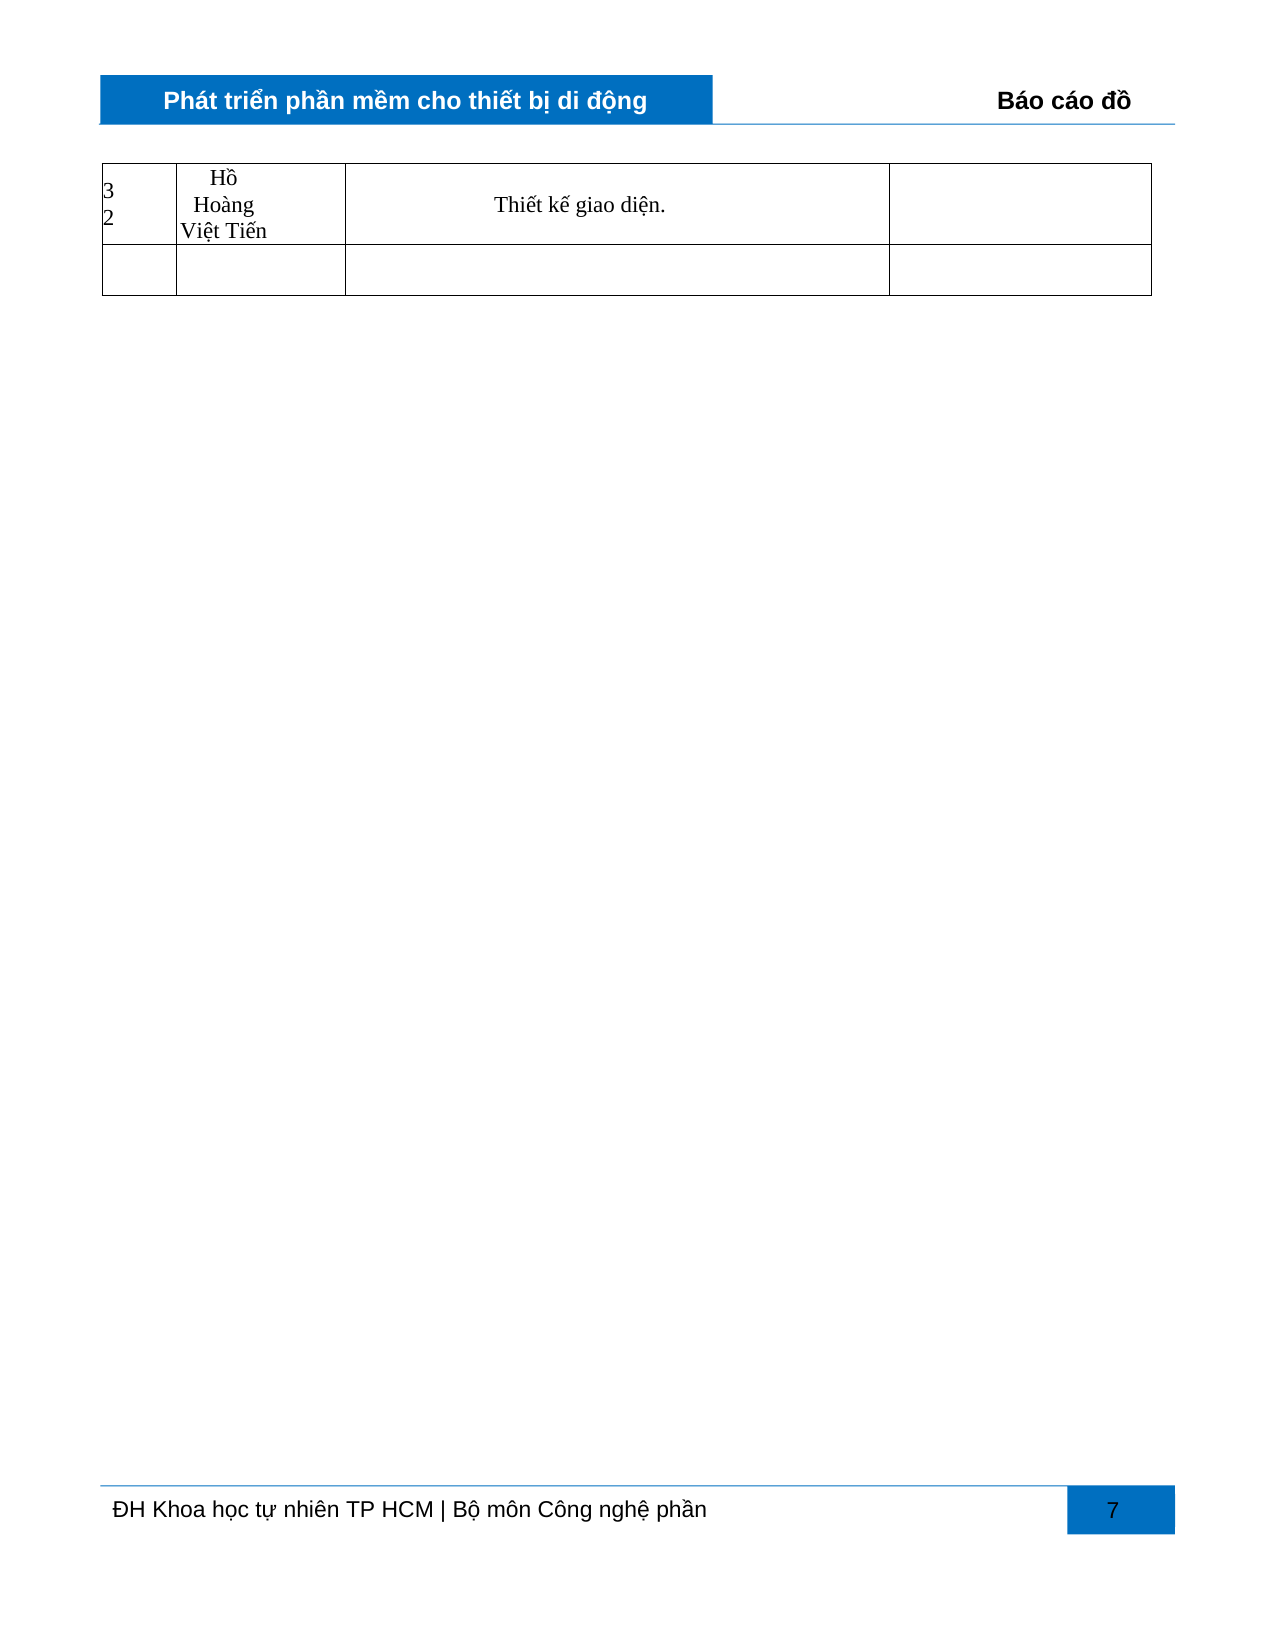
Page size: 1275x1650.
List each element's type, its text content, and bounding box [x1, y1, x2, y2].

table_header Thiết kế giao diện. [346, 164, 889, 243]
table_cell [890, 245, 1151, 295]
table_cell [346, 245, 889, 295]
table_header [890, 164, 1151, 243]
table_header 32 [103, 164, 176, 243]
table_header Hồ Hoàng Việt Tiến [177, 164, 345, 243]
table_cell [177, 245, 345, 295]
table_cell [103, 245, 176, 295]
